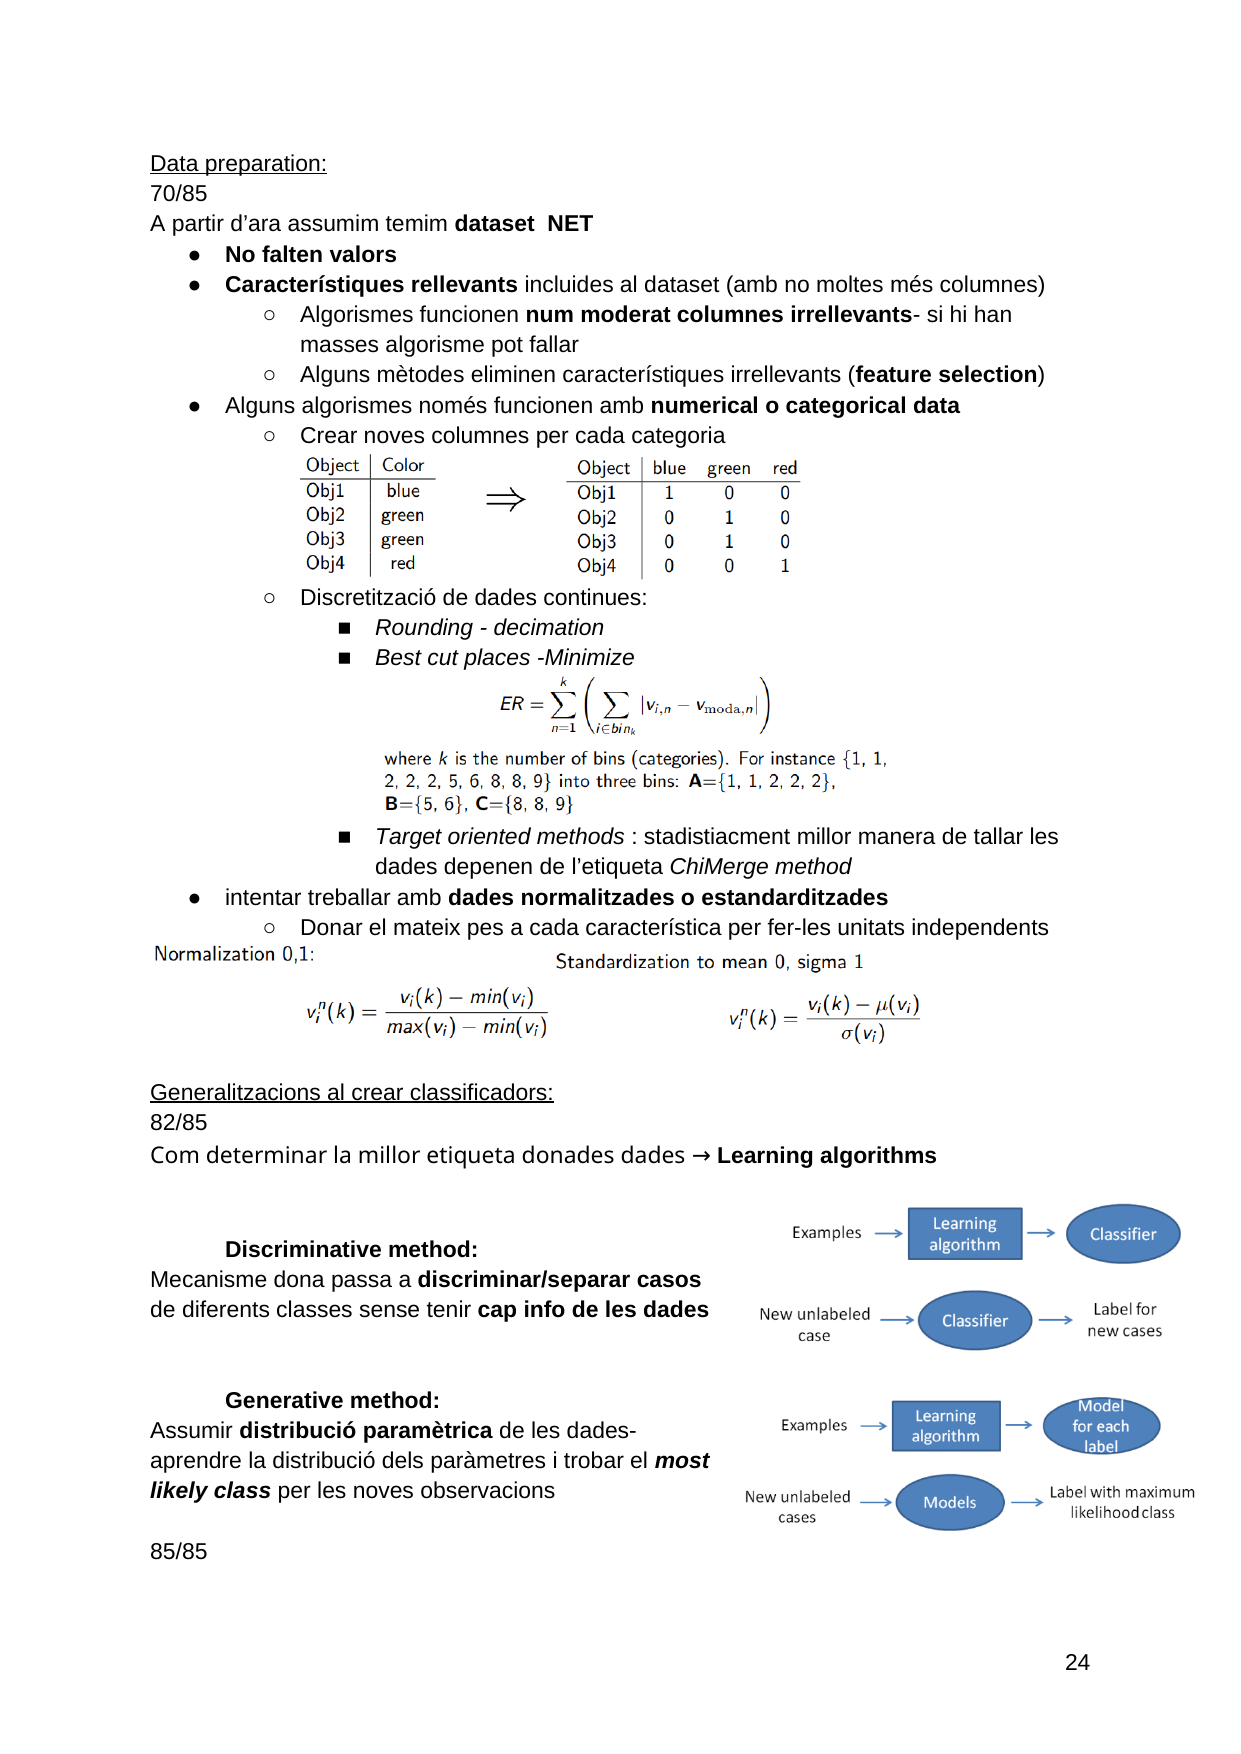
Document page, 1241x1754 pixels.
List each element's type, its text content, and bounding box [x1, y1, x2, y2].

picture [300, 452, 801, 580]
subtitle Generative method: [150, 1387, 1090, 1413]
picture [742, 1195, 1186, 1351]
subtitle Data preparation: [150, 150, 1090, 176]
text 82/85 [150, 1109, 1090, 1135]
picture [150, 943, 930, 1045]
list Alguns algorismes només funcionen amb numerical o categorical data [187, 392, 1090, 418]
list Donar el mateix pes a cada característica per fer-les unitats independents [262, 914, 1090, 940]
list Discretització de dades continues: [262, 584, 1090, 610]
text Mecanisme dona passa a discriminar/separar casos de diferents classes sense tenir cap info de les dades [150, 1266, 742, 1322]
text 70/85 [150, 180, 1090, 207]
list Algorismes funcionen num moderat columnes irrellevants- si hi han masses algorisme pot fallar [262, 301, 1090, 358]
list Target oriented methods : stadistiacment millor manera de tallar les dades depenen de l’etiqueta ChiMerge method [337, 823, 1090, 880]
subtitle Generalitzacions al crear classificadors: [150, 1079, 1090, 1105]
picture [739, 1395, 1196, 1534]
list Alguns mètodes eliminen característiques irrellevants (feature selection) [262, 361, 1090, 388]
list intentar treballar amb dades normalitzades o estandarditzades [187, 883, 1090, 910]
list Rounding - decimation [337, 614, 1090, 640]
list Best cut places -Minimize [337, 644, 1090, 670]
text A partir d’ara assumim temim dataset NET [150, 210, 1090, 237]
list No falten valors [187, 241, 1090, 267]
text 85/85 [150, 1538, 1090, 1564]
subtitle Discriminative method: [150, 1236, 742, 1262]
picture [375, 674, 897, 820]
text Com determinar la millor etiqueta donades dades → Learning algorithms [150, 1139, 1090, 1170]
list Característiques rellevants incluides al dataset (amb no moltes més columnes) [187, 271, 1090, 297]
list Crear noves columnes per cada categoria [262, 422, 1090, 448]
text Assumir distribució paramètrica de les dades- aprendre la distribució dels paràmetres i trobar el most likely class per les noves observacions [150, 1417, 739, 1503]
